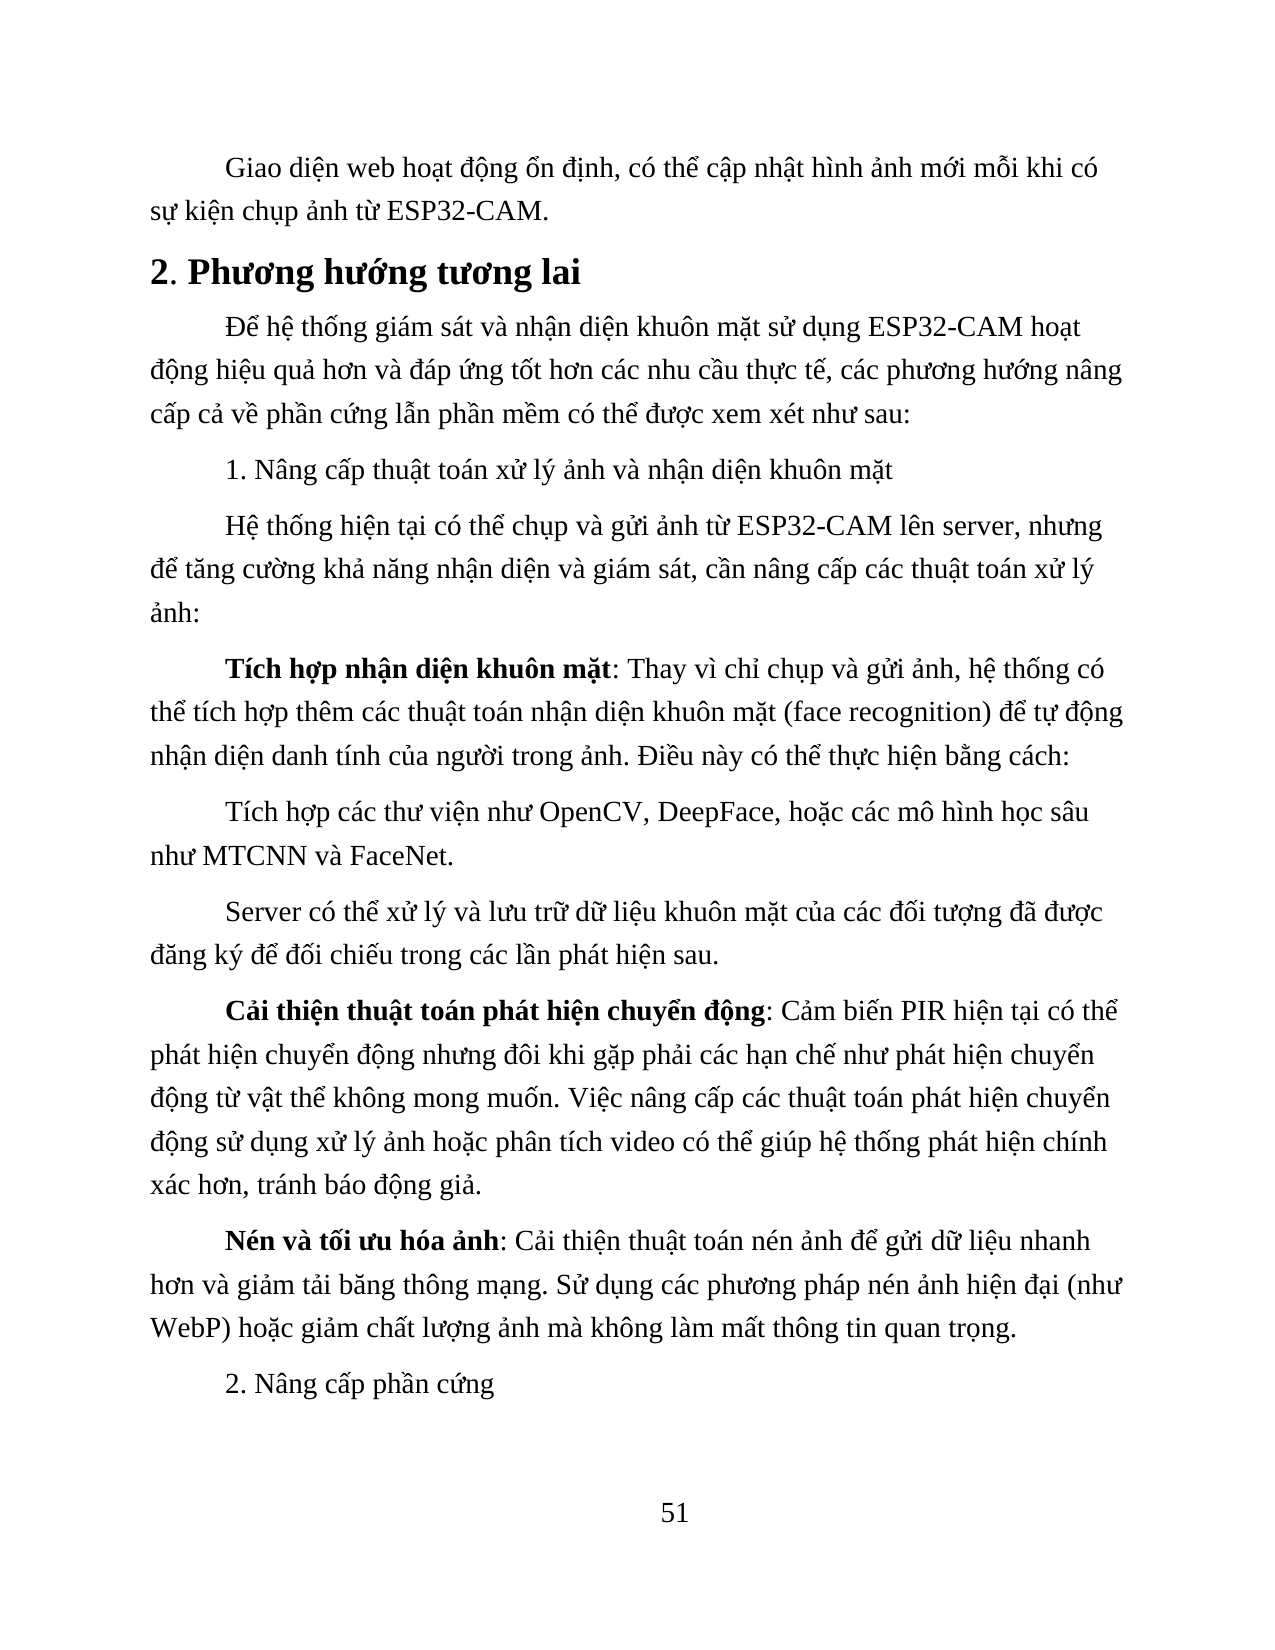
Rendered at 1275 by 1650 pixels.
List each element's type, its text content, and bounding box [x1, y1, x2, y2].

text Để hệ thống giám sát và nhận diện khuôn mặt sử dụng ESP32-CAM hoạt động hiệu quả hơn và đáp ứng tốt hơn các nhu cầu thực tế, các phương hướng nâng cấp cả về phần cứng lẫn phần mềm có thể được xem xét như sau: [150, 309, 1125, 429]
text 2. Nâng cấp phần cứng [150, 1367, 1125, 1400]
text Hệ thống hiện tại có thể chụp và gửi ảnh từ ESP32-CAM lên server, nhưng để tăng cường khả năng nhận diện và giám sát, cần nâng cấp các thuật toán xử lý ảnh: [150, 508, 1125, 628]
text Giao diện web hoạt động ổn định, có thể cập nhật hình ảnh mới mỗi khi có sự kiện chụp ảnh từ ESP32-CAM. [150, 150, 1125, 227]
subtitle 2. Phương hướng tương lai [150, 249, 1125, 293]
text Tích hợp nhận diện khuôn mặt: Thay vì chỉ chụp và gửi ảnh, hệ thống có thể tích hợp thêm các thuật toán nhận diện khuôn mặt (face recognition) để tự động nhận diện danh tính của người trong ảnh. Điều này có thể thực hiện bằng cách: [150, 651, 1125, 772]
text Nén và tối ưu hóa ảnh: Cải thiện thuật toán nén ảnh để gửi dữ liệu nhanh hơn và giảm tải băng thông mạng. Sử dụng các phương pháp nén ảnh hiện đại (như WebP) hoặc giảm chất lượng ảnh mà không làm mất thông tin quan trọng. [150, 1223, 1125, 1344]
text 1. Nâng cấp thuật toán xử lý ảnh và nhận diện khuôn mặt [150, 452, 1125, 485]
text Cải thiện thuật toán phát hiện chuyển động: Cảm biến PIR hiện tại có thể phát hiện chuyển động nhưng đôi khi gặp phải các hạn chế như phát hiện chuyển động từ vật thể không mong muốn. Việc nâng cấp các thuật toán phát hiện chuyển động sử dụng xử lý ảnh hoặc phân tích video có thể giúp hệ thống phát hiện chính xác hơn, tránh báo động giả. [150, 993, 1125, 1201]
text Server có thể xử lý và lưu trữ dữ liệu khuôn mặt của các đối tượng đã được đăng ký để đối chiếu trong các lần phát hiện sau. [150, 894, 1125, 971]
text Tích hợp các thư viện như OpenCV, DeepFace, hoặc các mô hình học sâu như MTCNN và FaceNet. [150, 794, 1125, 871]
